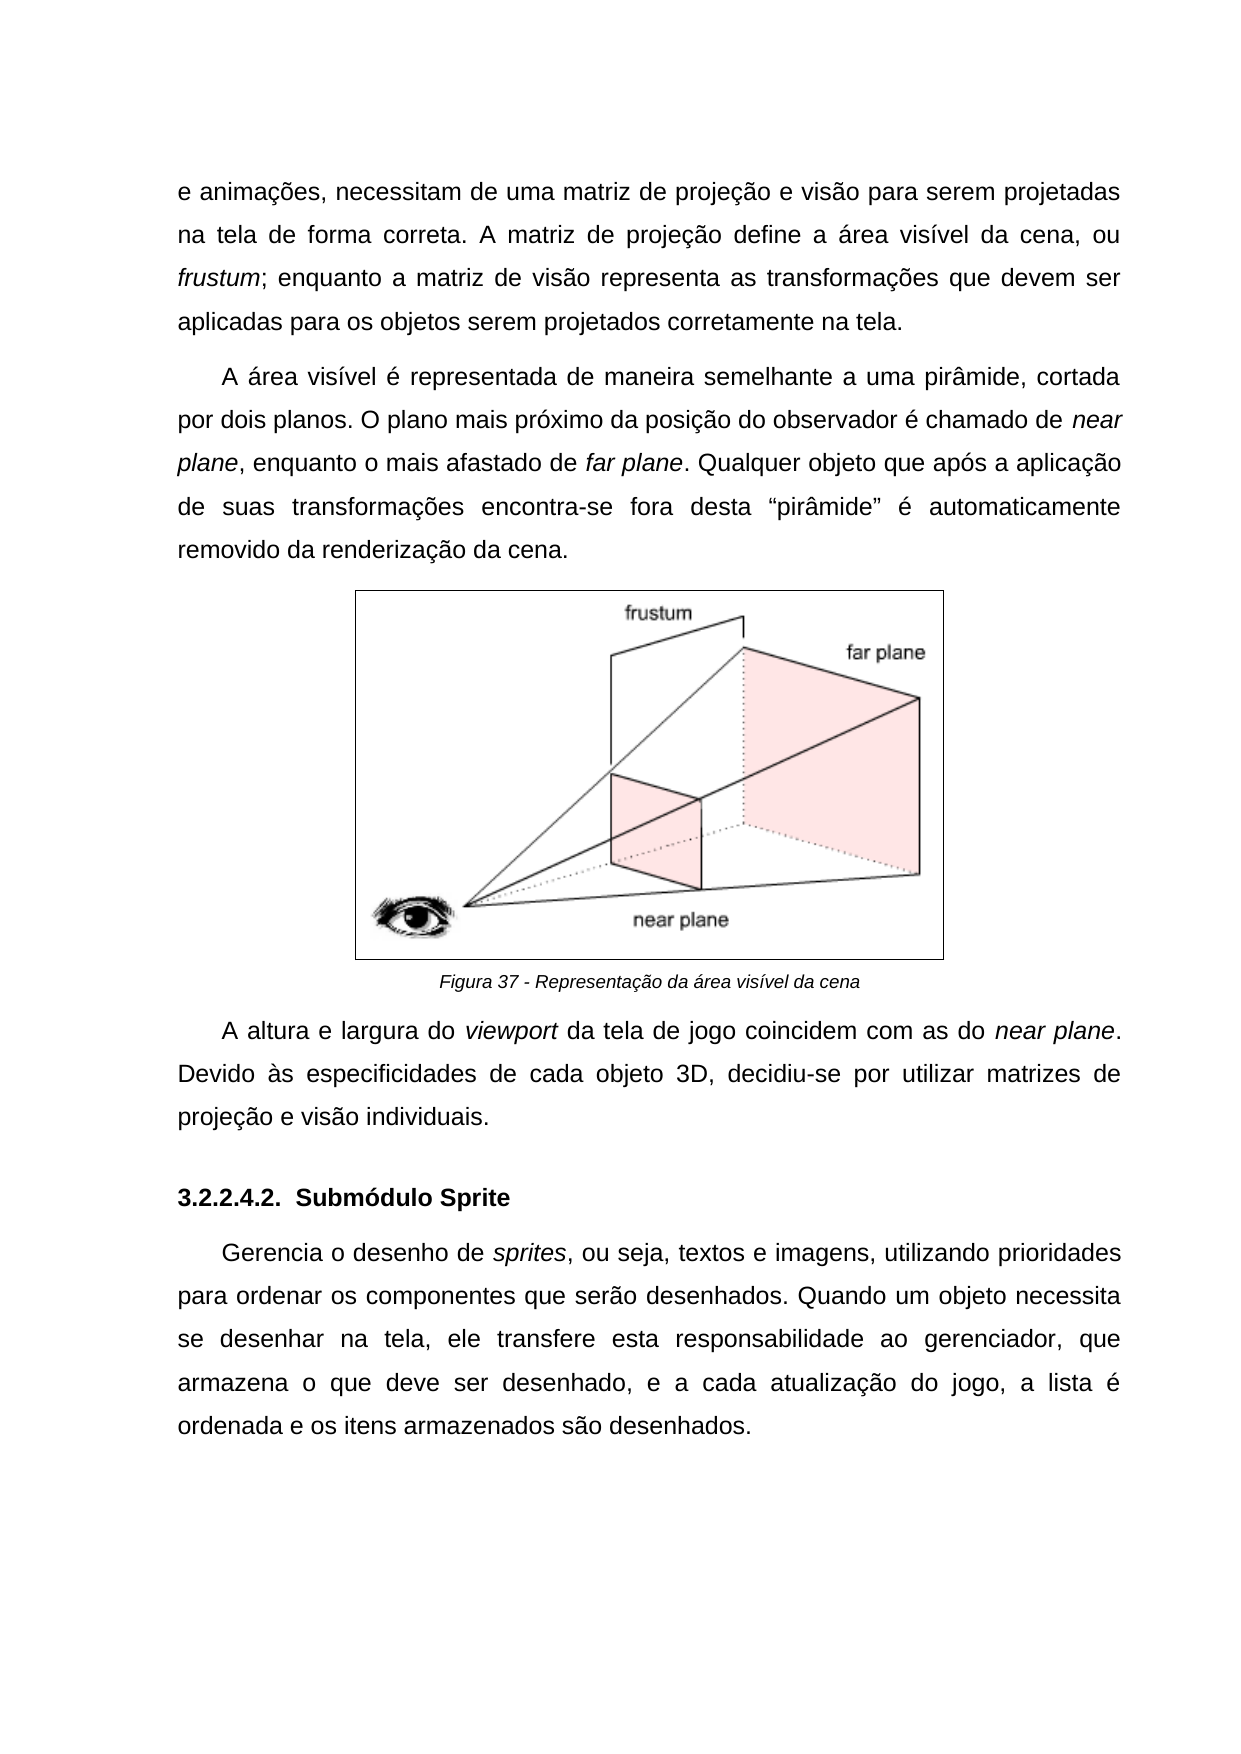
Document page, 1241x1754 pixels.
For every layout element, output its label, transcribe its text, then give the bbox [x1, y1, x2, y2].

text A altura e largura do viewport da tela de jogo coincidem com as do near plane. Devido às especificidades de cada objeto 3D, decidiu-se por utilizar matrizes de projeção e visão individuais. [177, 1016, 1122, 1131]
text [177, 177, 1122, 335]
text Gerencia o desenho de sprites, ou seja, textos e imagens, utilizando prioridades para ordenar os componentes que serão desenhados. Quando um objeto necessita se desenhar na tela, ele transfere esta responsabilidade ao gerenciador, que armazena o que deve ser desenhado, e a cada atualização do jogo, a lista é ordenada e os itens armazenados são desenhados. [177, 1238, 1122, 1439]
text A área visível é representada de maneira semelhante a uma pirâmide, cortada por dois planos. O plano mais próximo da posição do observador é chamado de near plane, enquanto o mais afastado de far plane. Qualquer objeto que após a aplicação de suas transformações encontra-se fora desta “pirâmide” é automaticamente removido da renderização da cena. [177, 362, 1122, 563]
picture [356, 591, 943, 959]
subtitle Submódulo Sprite [177, 1182, 1122, 1211]
